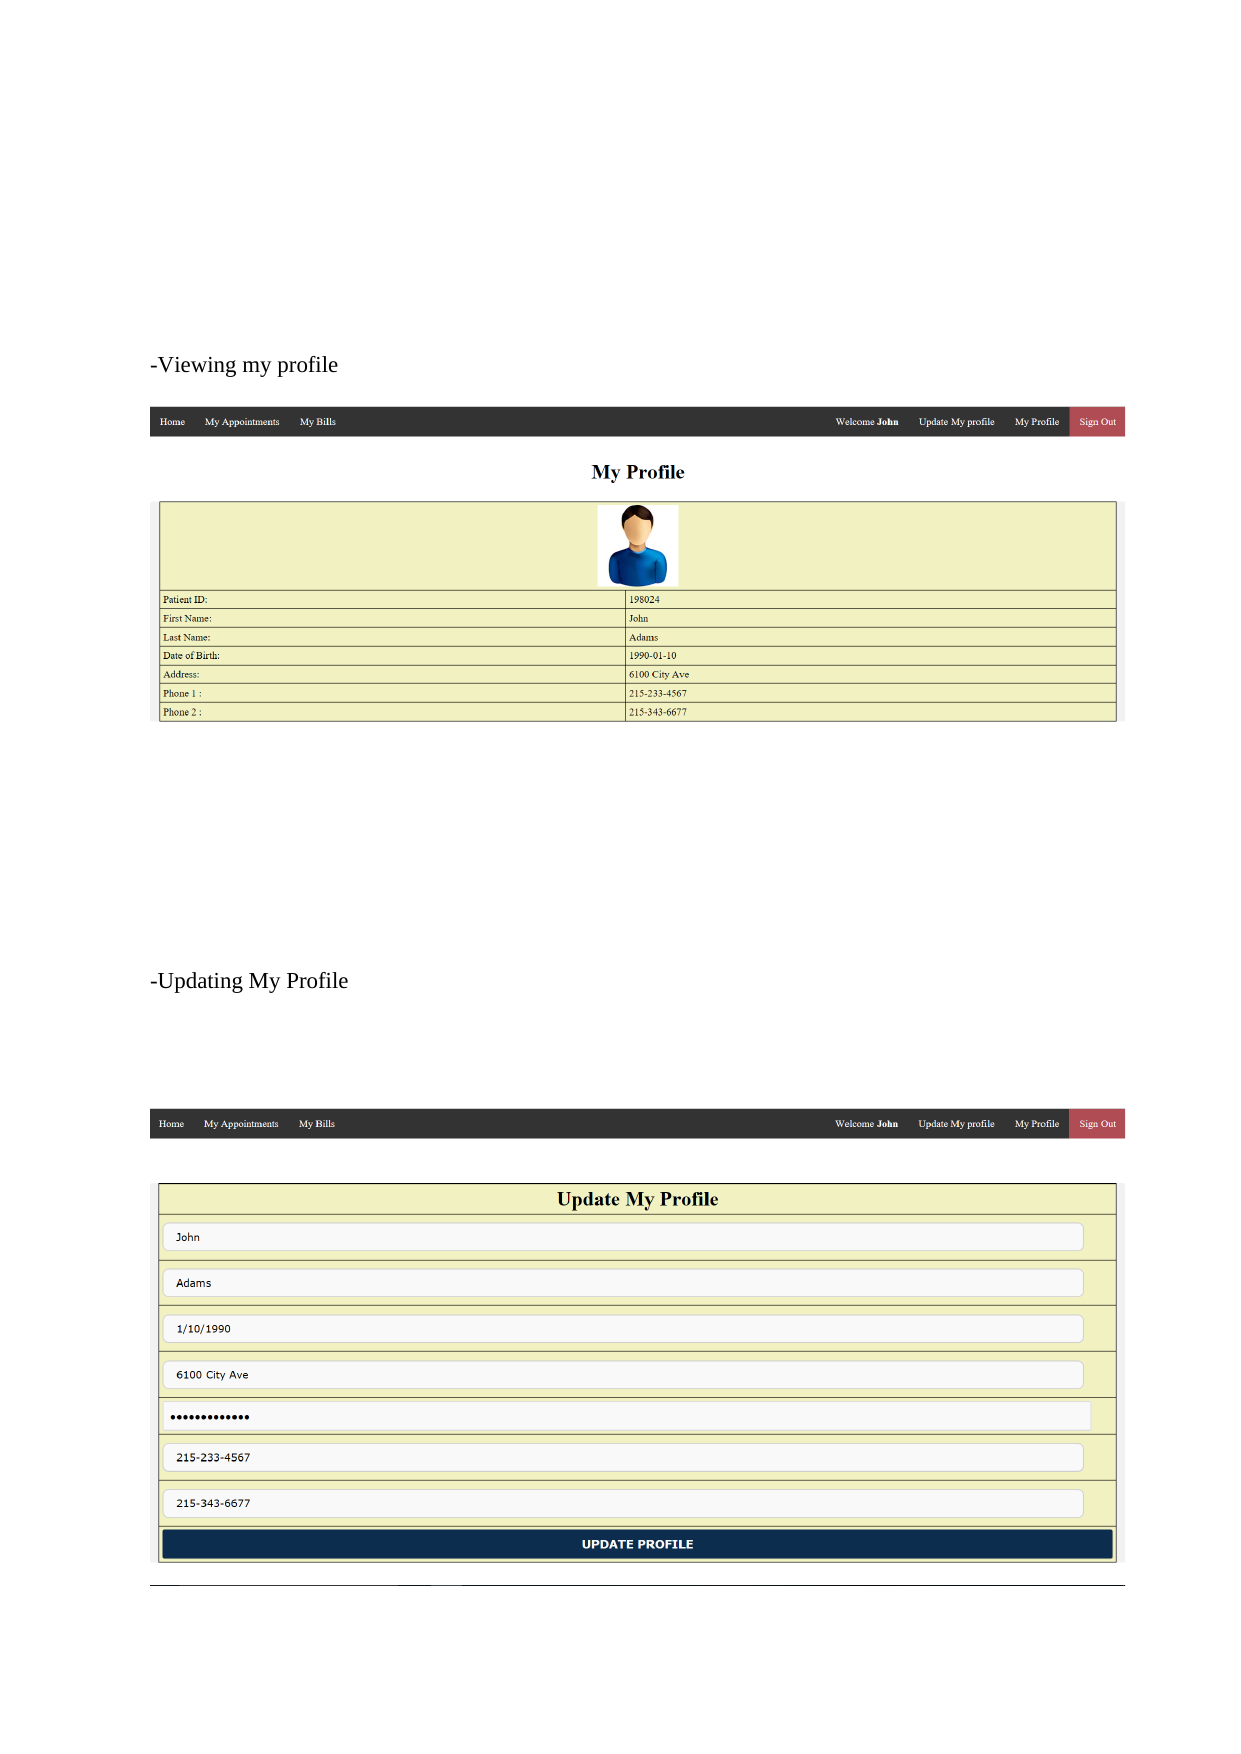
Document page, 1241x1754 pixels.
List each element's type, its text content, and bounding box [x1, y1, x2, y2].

picture [150, 406, 1125, 882]
text -Viewing my profile [150, 351, 1090, 378]
text -Updating My Profile [150, 968, 1090, 994]
picture [150, 1108, 1125, 1586]
